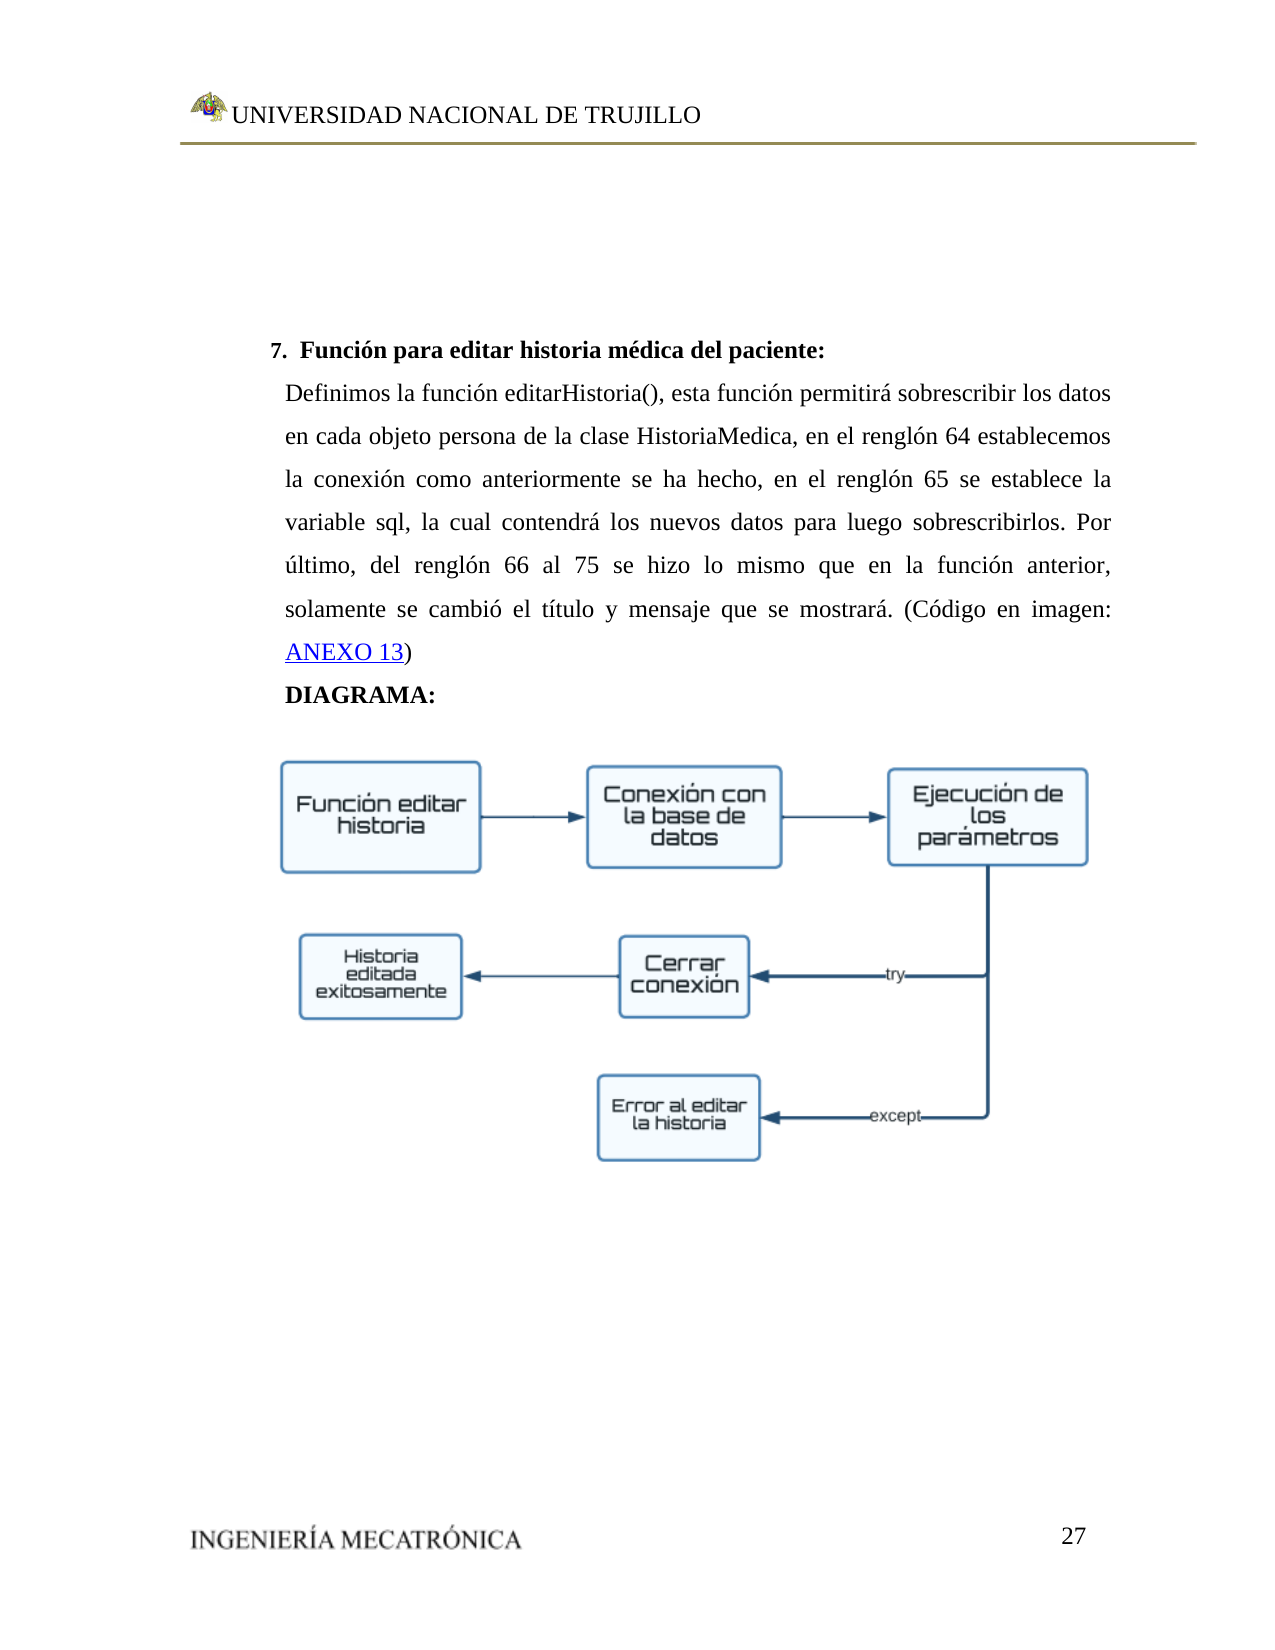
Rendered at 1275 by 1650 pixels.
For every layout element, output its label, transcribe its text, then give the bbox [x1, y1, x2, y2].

text DIAGRAMA: [285, 680, 1112, 709]
list Función para editar historia médica del paciente: [270, 335, 1112, 364]
picture [275, 748, 1102, 1171]
picture [190, 91, 228, 123]
picture [176, 1509, 569, 1570]
text Definimos la función editarHistoria(), esta función permitirá sobrescribir los datos en cada objeto persona de la clase HistoriaMedica, en el renglón 64 establecemos la conexión como anteriormente se ha hecho, en el renglón 65 se establece la variable sql, la cual contendrá los nuevos datos para luego sobrescribirlos. Por último, del renglón 66 al 75 se hizo lo mismo que en la función anterior, solamente se cambió el título y mensaje que se mostrará. (Código en imagen: ANEXO 13) [285, 378, 1112, 666]
